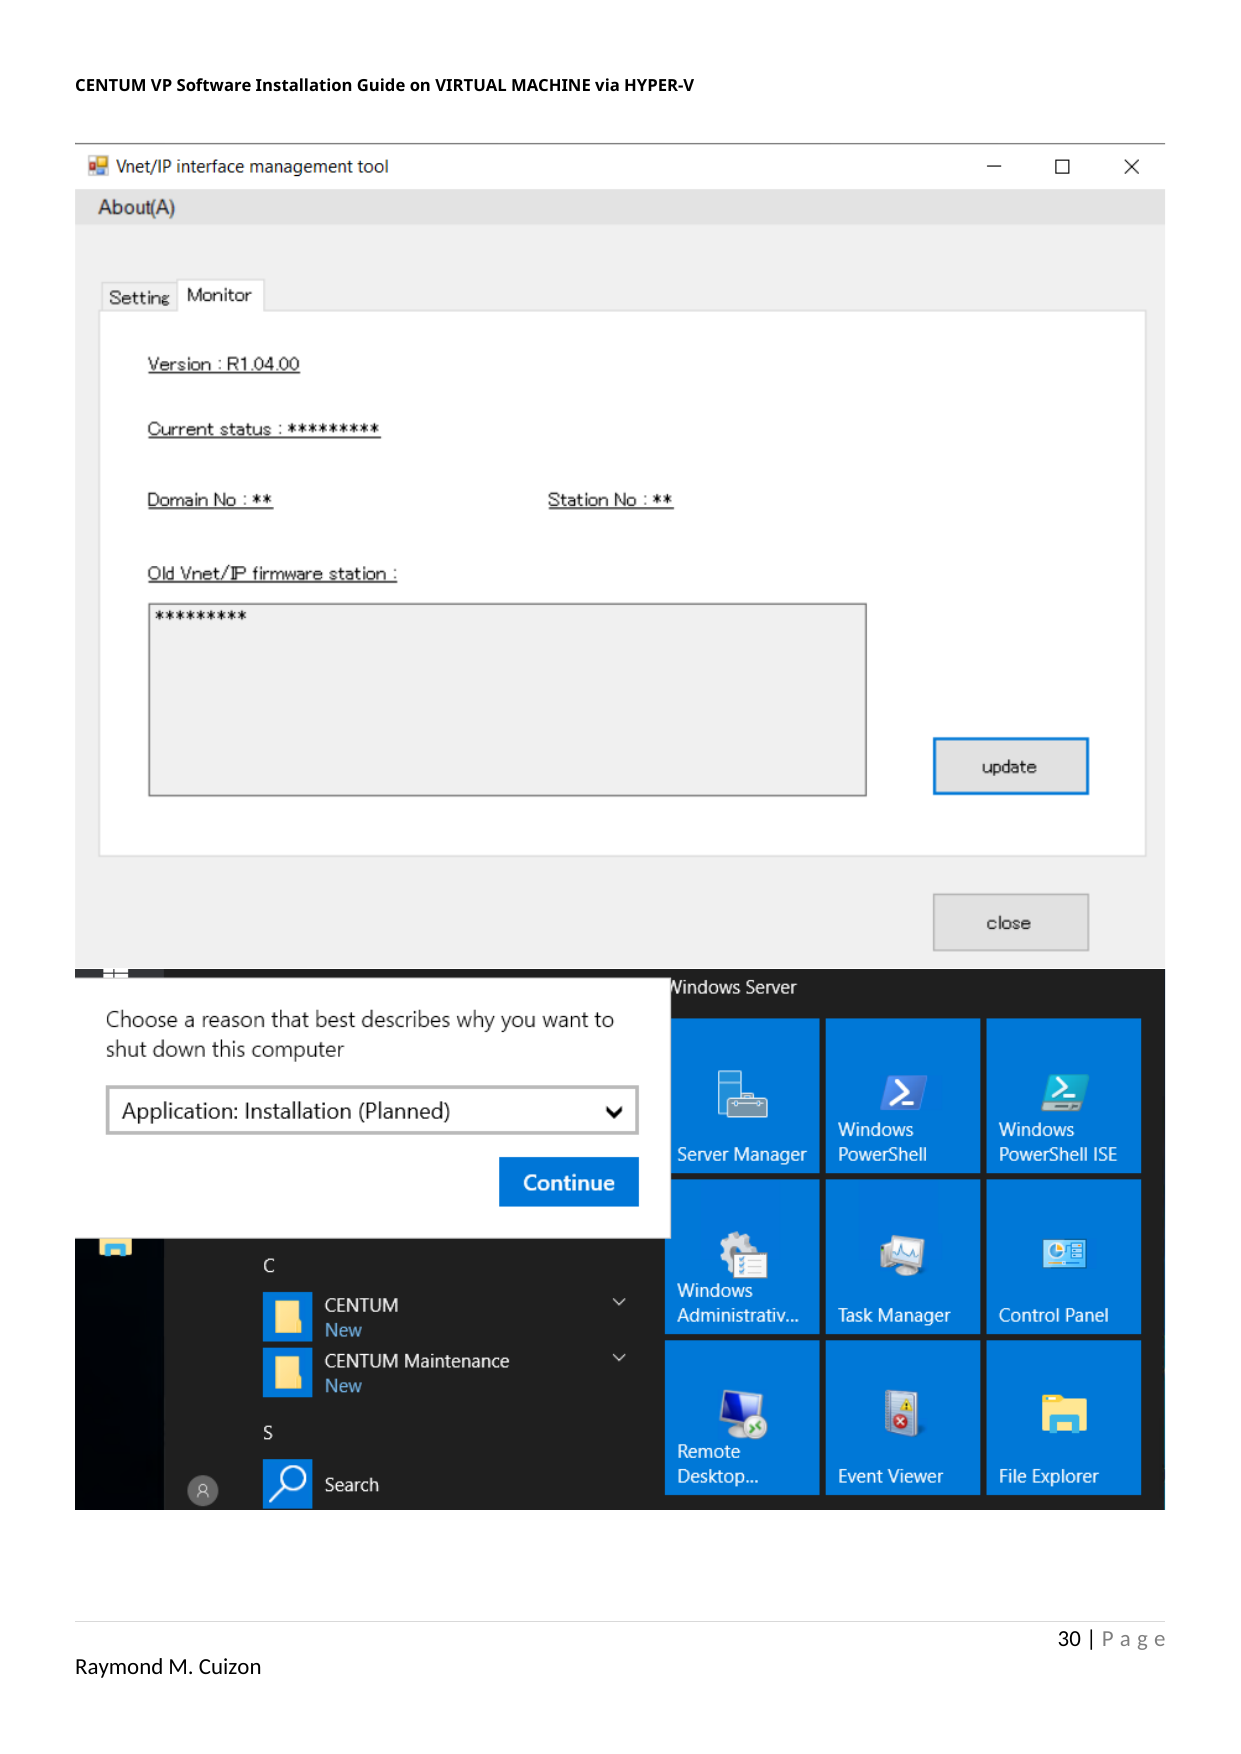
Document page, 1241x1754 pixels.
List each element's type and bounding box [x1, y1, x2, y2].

picture [75, 969, 1166, 1510]
picture [75, 142, 1166, 968]
